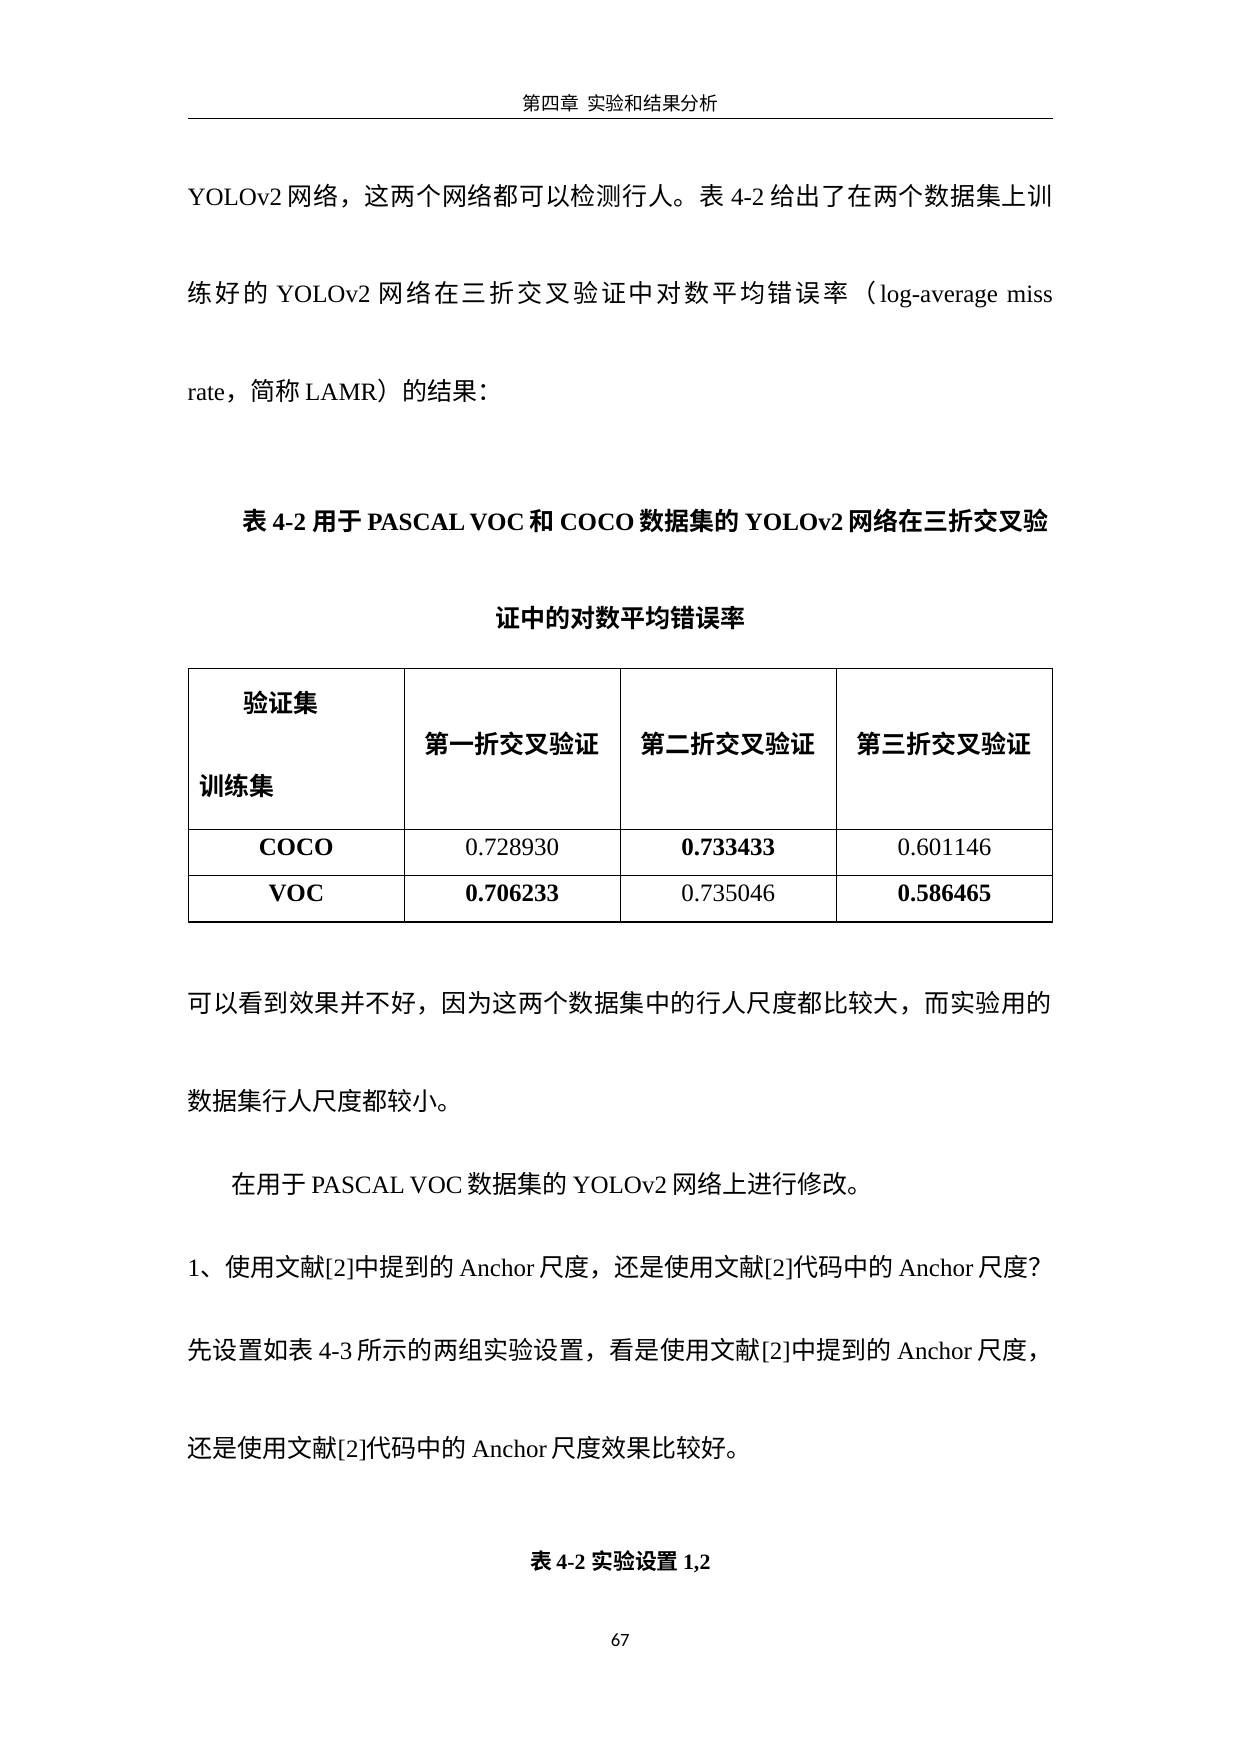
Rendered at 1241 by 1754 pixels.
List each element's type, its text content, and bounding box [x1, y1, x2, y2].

table_header 验证集 训练集 [189, 669, 404, 829]
table_cell 0.706233 [405, 876, 620, 921]
table_cell 0.601146 [837, 830, 1052, 875]
table_cell 0.728930 [405, 830, 620, 875]
table_header 第二折交叉验证 [621, 669, 836, 829]
table_cell 0.586465 [837, 876, 1052, 921]
table_cell VOC [189, 876, 404, 921]
table_header 第三折交叉验证 [837, 669, 1052, 829]
text 表4-2 实验设置1,2 [187, 1544, 1053, 1576]
text 可以看到效果并不好，因为这两个数据集中的行人尺度都比较大，而实验用的数据集行人尺度都较小。 [187, 969, 1053, 1132]
table_header 第一折交叉验证 [405, 669, 620, 829]
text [187, 162, 1053, 422]
table_cell 0.733433 [621, 830, 836, 875]
text 先设置如表4-3所示的两组实验设置，看是使用文献[2]中提到的Anchor尺度，还是使用文献[2]代码中的Anchor尺度效果比较好。 [187, 1316, 1053, 1479]
table_cell 0.735046 [621, 876, 836, 921]
text 1、使用文献[2]中提到的Anchor尺度，还是使用文献[2]代码中的Anchor尺度？ [187, 1233, 1053, 1298]
text 表4-2 用于PASCAL VOC和COCO数据集的YOLOv2网络在三折交叉验证中的对数平均错误率 [187, 487, 1053, 649]
text 在用于PASCAL VOC数据集的YOLOv2网络上进行修改。 [187, 1150, 1053, 1215]
table_cell COCO [189, 830, 404, 875]
